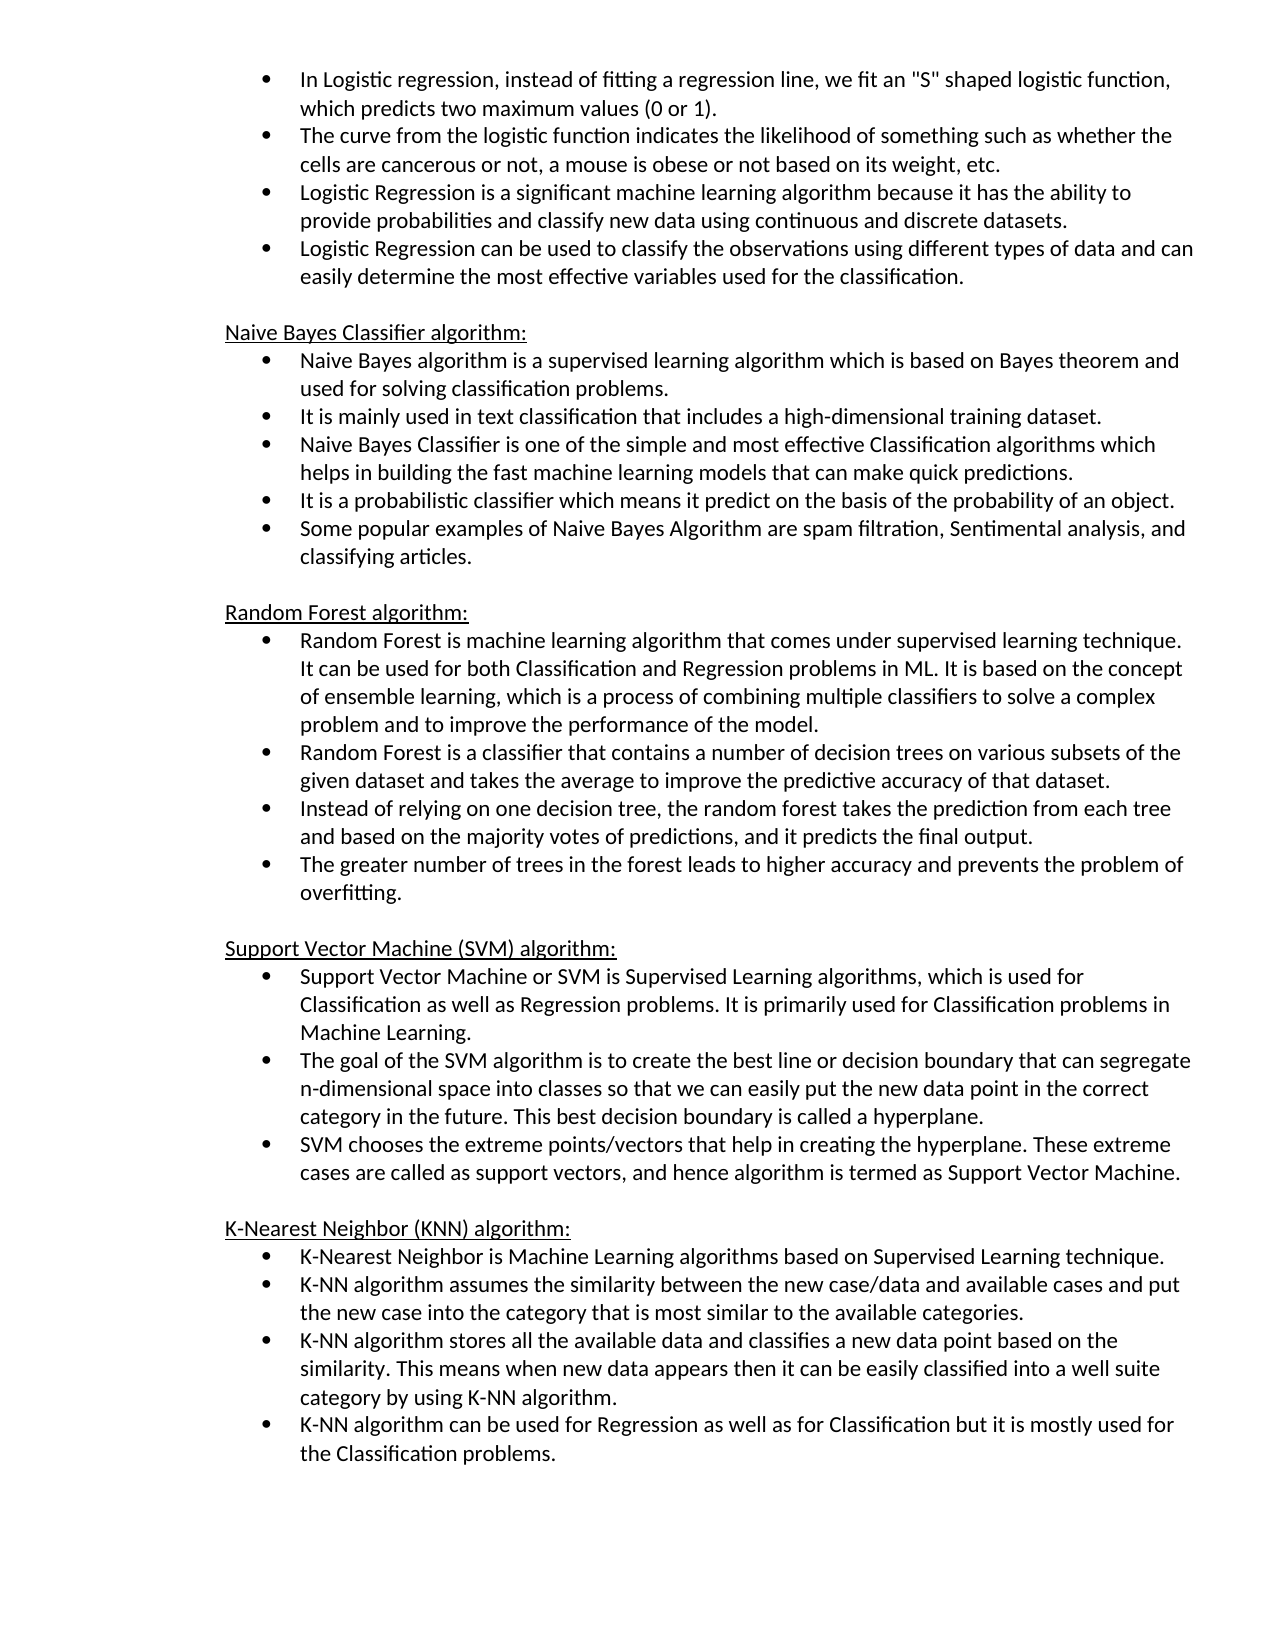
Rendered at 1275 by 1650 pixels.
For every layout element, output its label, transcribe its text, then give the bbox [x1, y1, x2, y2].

list Some popular examples of Naive Bayes Algorithm are spam filtration, Sentimental analysis, and classifying articles. [262, 514, 1200, 570]
text Random Forest algorithm: [225, 598, 1200, 626]
list Naive Bayes algorithm is a supervised learning algorithm which is based on Bayes theorem and used for solving classification problems. [262, 346, 1200, 402]
list The goal of the SVM algorithm is to create the best line or decision boundary that can segregate n-dimensional space into classes so that we can easily put the new data point in the correct category in the future. This best decision boundary is called a hyperplane. [262, 1046, 1200, 1130]
list Naive Bayes Classifier is one of the simple and most effective Classification algorithms which helps in building the fast machine learning models that can make quick predictions. [262, 430, 1200, 486]
list K-NN algorithm assumes the similarity between the new case/data and available cases and put the new case into the category that is most similar to the available categories. [262, 1271, 1200, 1327]
list In Logistic regression, instead of fitting a regression line, we fit an "S" shaped logistic function, which predicts two maximum values (0 or 1). [262, 66, 1200, 122]
list SVM chooses the extreme points/vectors that help in creating the hyperplane. These extreme cases are called as support vectors, and hence algorithm is termed as Support Vector Machine. [262, 1130, 1200, 1186]
list Logistic Regression is a significant machine learning algorithm because it has the ability to provide probabilities and classify new data using continuous and discrete datasets. [262, 178, 1200, 234]
list The greater number of trees in the forest leads to higher accuracy and prevents the problem of overfitting. [262, 850, 1200, 906]
list K-Nearest Neighbor is Machine Learning algorithms based on Supervised Learning technique. [262, 1242, 1200, 1271]
list Random Forest is a classifier that contains a number of decision trees on various subsets of the given dataset and takes the average to improve the predictive accuracy of that dataset. [262, 738, 1200, 794]
text Naive Bayes Classifier algorithm: [225, 318, 1200, 346]
list Random Forest is machine learning algorithm that comes under supervised learning technique. It can be used for both Classification and Regression problems in ML. It is based on the concept of ensemble learning, which is a process of combining multiple classifiers to solve a complex problem and to improve the performance of the model. [262, 626, 1200, 738]
text Support Vector Machine (SVM) algorithm: [225, 934, 1200, 962]
list Instead of relying on one decision tree, the random forest takes the prediction from each tree and based on the majority votes of predictions, and it predicts the final output. [262, 794, 1200, 850]
list It is a probabilistic classifier which means it predict on the basis of the probability of an object. [262, 486, 1200, 514]
list Support Vector Machine or SVM is Supervised Learning algorithms, which is used for Classification as well as Regression problems. It is primarily used for Classification problems in Machine Learning. [262, 962, 1200, 1046]
text K-Nearest Neighbor (KNN) algorithm: [225, 1214, 1200, 1242]
list The curve from the logistic function indicates the likelihood of something such as whether the cells are cancerous or not, a mouse is obese or not based on its weight, etc. [262, 122, 1200, 178]
list K-NN algorithm can be used for Regression as well as for Classification but it is mostly used for the Classification problems. [262, 1411, 1200, 1467]
list Logistic Regression can be used to classify the observations using different types of data and can easily determine the most effective variables used for the classification. [262, 234, 1200, 290]
list K-NN algorithm stores all the available data and classifies a new data point based on the similarity. This means when new data appears then it can be easily classified into a well suite category by using K-NN algorithm. [262, 1327, 1200, 1411]
list It is mainly used in text classification that includes a high-dimensional training dataset. [262, 402, 1200, 430]
